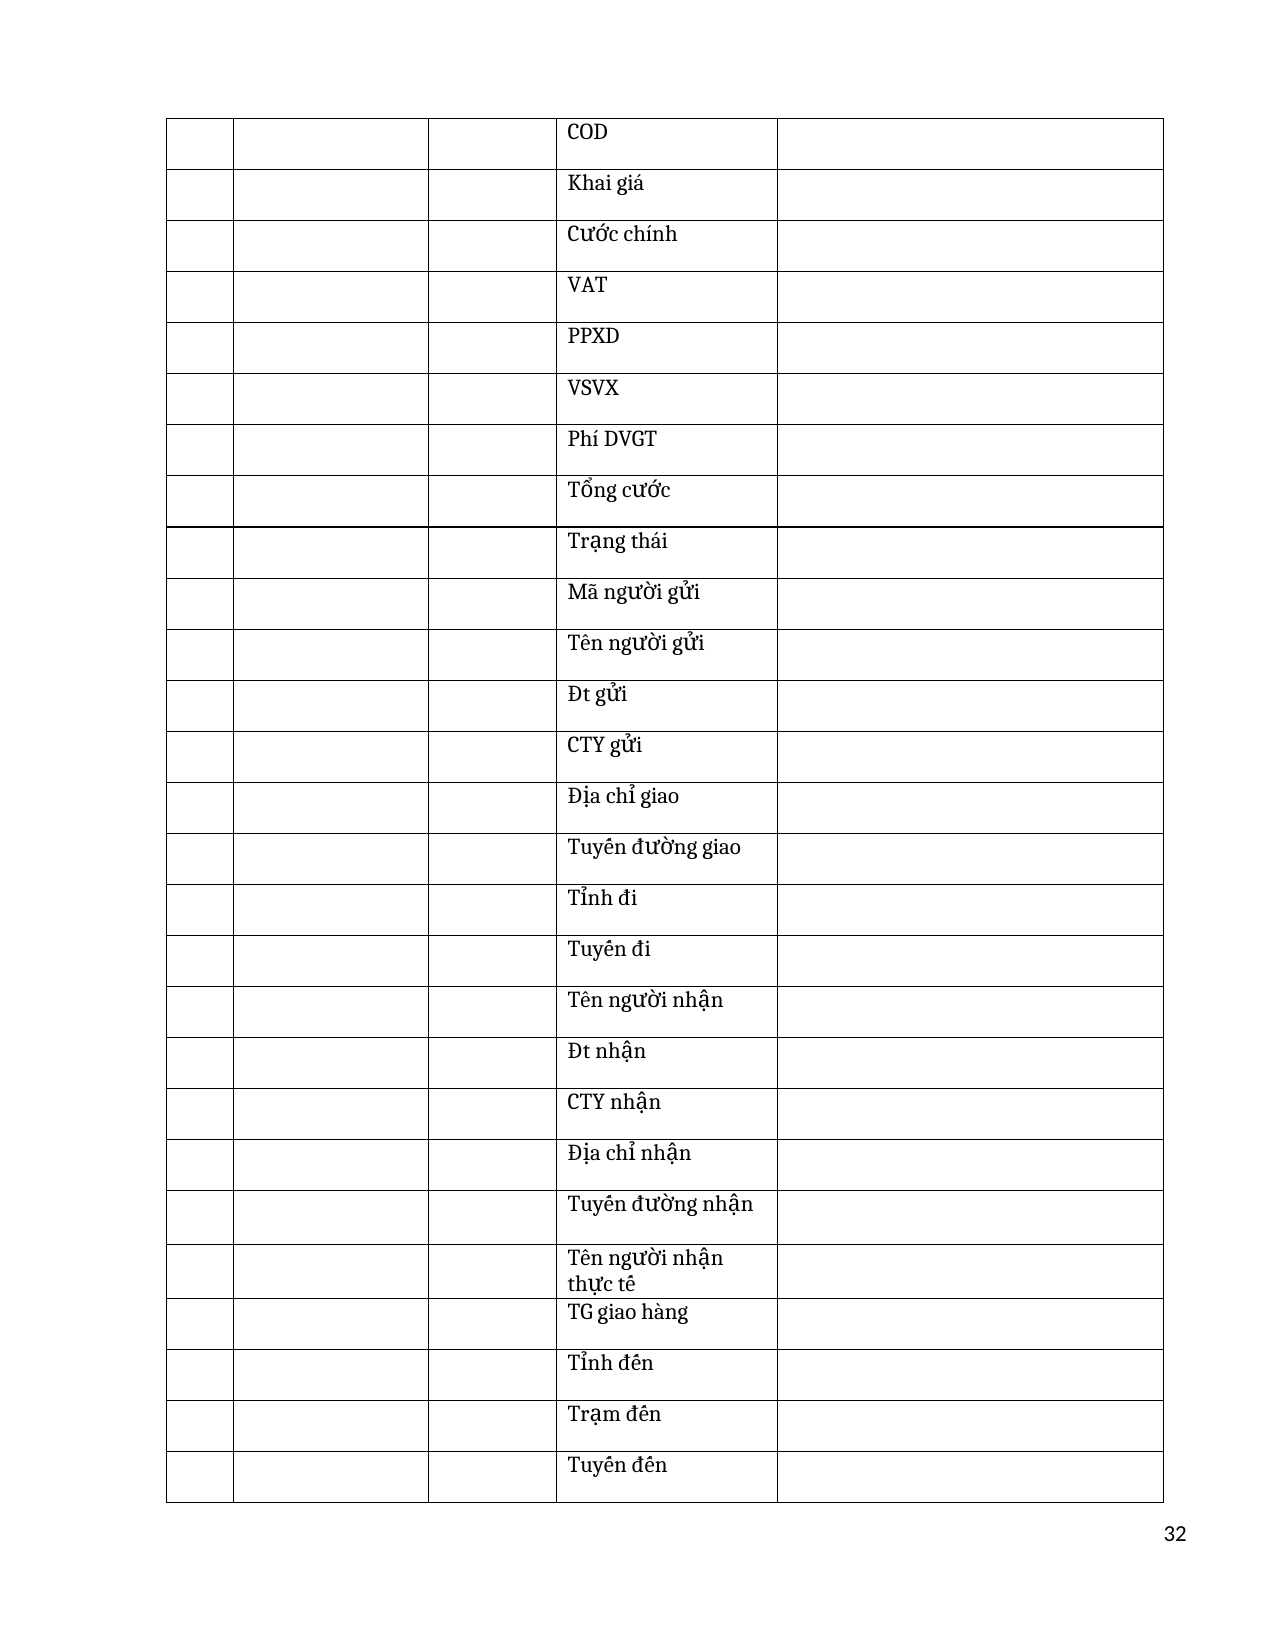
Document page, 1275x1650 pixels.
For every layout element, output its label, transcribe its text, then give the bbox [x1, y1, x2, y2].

table_cell [167, 732, 233, 782]
table_cell [429, 119, 556, 169]
table_cell [234, 221, 428, 271]
table_cell [429, 221, 556, 271]
table_cell [234, 170, 428, 220]
table_cell [167, 1191, 233, 1244]
table_cell [778, 1089, 1163, 1139]
table_cell [167, 783, 233, 833]
table_cell [778, 1299, 1163, 1348]
table_cell [167, 272, 233, 322]
table_cell [167, 1350, 233, 1399]
table_cell [167, 170, 233, 220]
table_cell [429, 1191, 556, 1244]
table_cell Trạng thái [557, 528, 777, 577]
table_cell Tỉnh đến [557, 1350, 777, 1399]
table_cell [167, 1089, 233, 1139]
table_cell [167, 528, 233, 577]
table_cell [167, 1038, 233, 1088]
table_cell TG giao hàng [557, 1299, 777, 1348]
table_cell [778, 1038, 1163, 1088]
table_cell [167, 425, 233, 475]
table_cell [778, 323, 1163, 373]
table_cell [234, 1140, 428, 1190]
table_cell [167, 119, 233, 169]
table_cell [429, 1401, 556, 1451]
table_cell CTY nhận [557, 1089, 777, 1139]
table_cell Địa chỉ nhận [557, 1140, 777, 1190]
table_cell [234, 1401, 428, 1451]
table_cell [429, 1245, 556, 1297]
table_cell [234, 476, 428, 526]
table_cell [167, 1401, 233, 1451]
table_cell [778, 170, 1163, 220]
table_cell [429, 1350, 556, 1399]
table_cell Đt gửi [557, 681, 777, 731]
table_cell COD [557, 119, 777, 169]
table_cell [167, 885, 233, 935]
table_cell [778, 374, 1163, 424]
table_cell [778, 732, 1163, 782]
table_cell [778, 579, 1163, 628]
table_cell Mã người gửi [557, 579, 777, 628]
table_cell [234, 119, 428, 169]
table_cell Tên người gửi [557, 630, 777, 679]
table_cell [234, 579, 428, 628]
table_cell [429, 936, 556, 986]
table_cell [167, 221, 233, 271]
table_cell Trạm đến [557, 1401, 777, 1451]
table_cell [429, 834, 556, 884]
table_cell [429, 783, 556, 833]
table_cell [429, 1299, 556, 1348]
table_cell [429, 630, 556, 679]
table_cell [778, 272, 1163, 322]
table_cell [234, 1299, 428, 1348]
table_cell [778, 630, 1163, 679]
table_cell [429, 885, 556, 935]
table_cell Cước chính [557, 221, 777, 271]
table_cell [167, 987, 233, 1037]
table_cell [429, 528, 556, 577]
table_cell [167, 1299, 233, 1348]
table_cell [167, 579, 233, 628]
table_cell [429, 579, 556, 628]
table_cell [234, 1245, 428, 1297]
table_cell [778, 1245, 1163, 1297]
table_cell [167, 1245, 233, 1297]
table_cell [234, 630, 428, 679]
table_cell [234, 374, 428, 424]
table_cell VSVX [557, 374, 777, 424]
table_cell Tuyến đường nhận [557, 1191, 777, 1244]
table_cell [778, 221, 1163, 271]
table_cell [234, 834, 428, 884]
table_cell [778, 987, 1163, 1037]
table_cell Địa chỉ giao [557, 783, 777, 833]
table_cell Tên người nhận thực tế [557, 1245, 777, 1297]
table_cell [234, 681, 428, 731]
table_cell [234, 987, 428, 1037]
table_cell [778, 1350, 1163, 1399]
table_cell [429, 987, 556, 1037]
table_cell [429, 272, 556, 322]
table_cell Tuyến đi [557, 936, 777, 986]
table_cell [778, 936, 1163, 986]
table_cell [778, 476, 1163, 526]
table_cell [429, 425, 556, 475]
table_cell [778, 783, 1163, 833]
table_cell Tổng cước [557, 476, 777, 526]
table_cell [778, 681, 1163, 731]
table_cell [167, 1140, 233, 1190]
table_cell CTY gửi [557, 732, 777, 782]
table_cell [778, 1140, 1163, 1190]
table_cell [429, 323, 556, 373]
table_cell [167, 834, 233, 884]
table_cell [167, 1452, 233, 1502]
table_cell Đt nhận [557, 1038, 777, 1088]
table_cell [429, 1038, 556, 1088]
table_cell [429, 1089, 556, 1139]
table_cell [778, 1452, 1163, 1502]
table_cell Tuyến đến [557, 1452, 777, 1502]
table_cell [234, 323, 428, 373]
table_cell [234, 885, 428, 935]
table_cell [234, 425, 428, 475]
table_cell [167, 630, 233, 679]
table_cell PPXD [557, 323, 777, 373]
table_cell Tên người nhận [557, 987, 777, 1037]
table_cell Tuyến đường giao [557, 834, 777, 884]
table_cell [167, 374, 233, 424]
table_cell [234, 1038, 428, 1088]
table_cell [778, 834, 1163, 884]
table_cell [429, 681, 556, 731]
table_cell [429, 1140, 556, 1190]
table_cell Phí DVGT [557, 425, 777, 475]
table_cell [778, 119, 1163, 169]
table_cell [429, 476, 556, 526]
table_cell [778, 1401, 1163, 1451]
table_cell [167, 936, 233, 986]
table_cell VAT [557, 272, 777, 322]
table_cell [234, 1452, 428, 1502]
table_cell [234, 936, 428, 986]
table_cell [429, 1452, 556, 1502]
table_cell [234, 783, 428, 833]
table_cell [429, 170, 556, 220]
table_cell [234, 272, 428, 322]
table_cell [167, 323, 233, 373]
table_cell [234, 732, 428, 782]
table_cell [778, 1191, 1163, 1244]
table_cell [234, 1350, 428, 1399]
table_cell [778, 528, 1163, 577]
table_cell [429, 374, 556, 424]
table_cell [429, 732, 556, 782]
table_cell [234, 1191, 428, 1244]
table_cell [778, 885, 1163, 935]
table_cell [234, 1089, 428, 1139]
table_cell [167, 476, 233, 526]
table_cell [167, 681, 233, 731]
table_cell Khai giá [557, 170, 777, 220]
table_cell Tỉnh đi [557, 885, 777, 935]
table_cell [778, 425, 1163, 475]
table_cell [234, 528, 428, 577]
